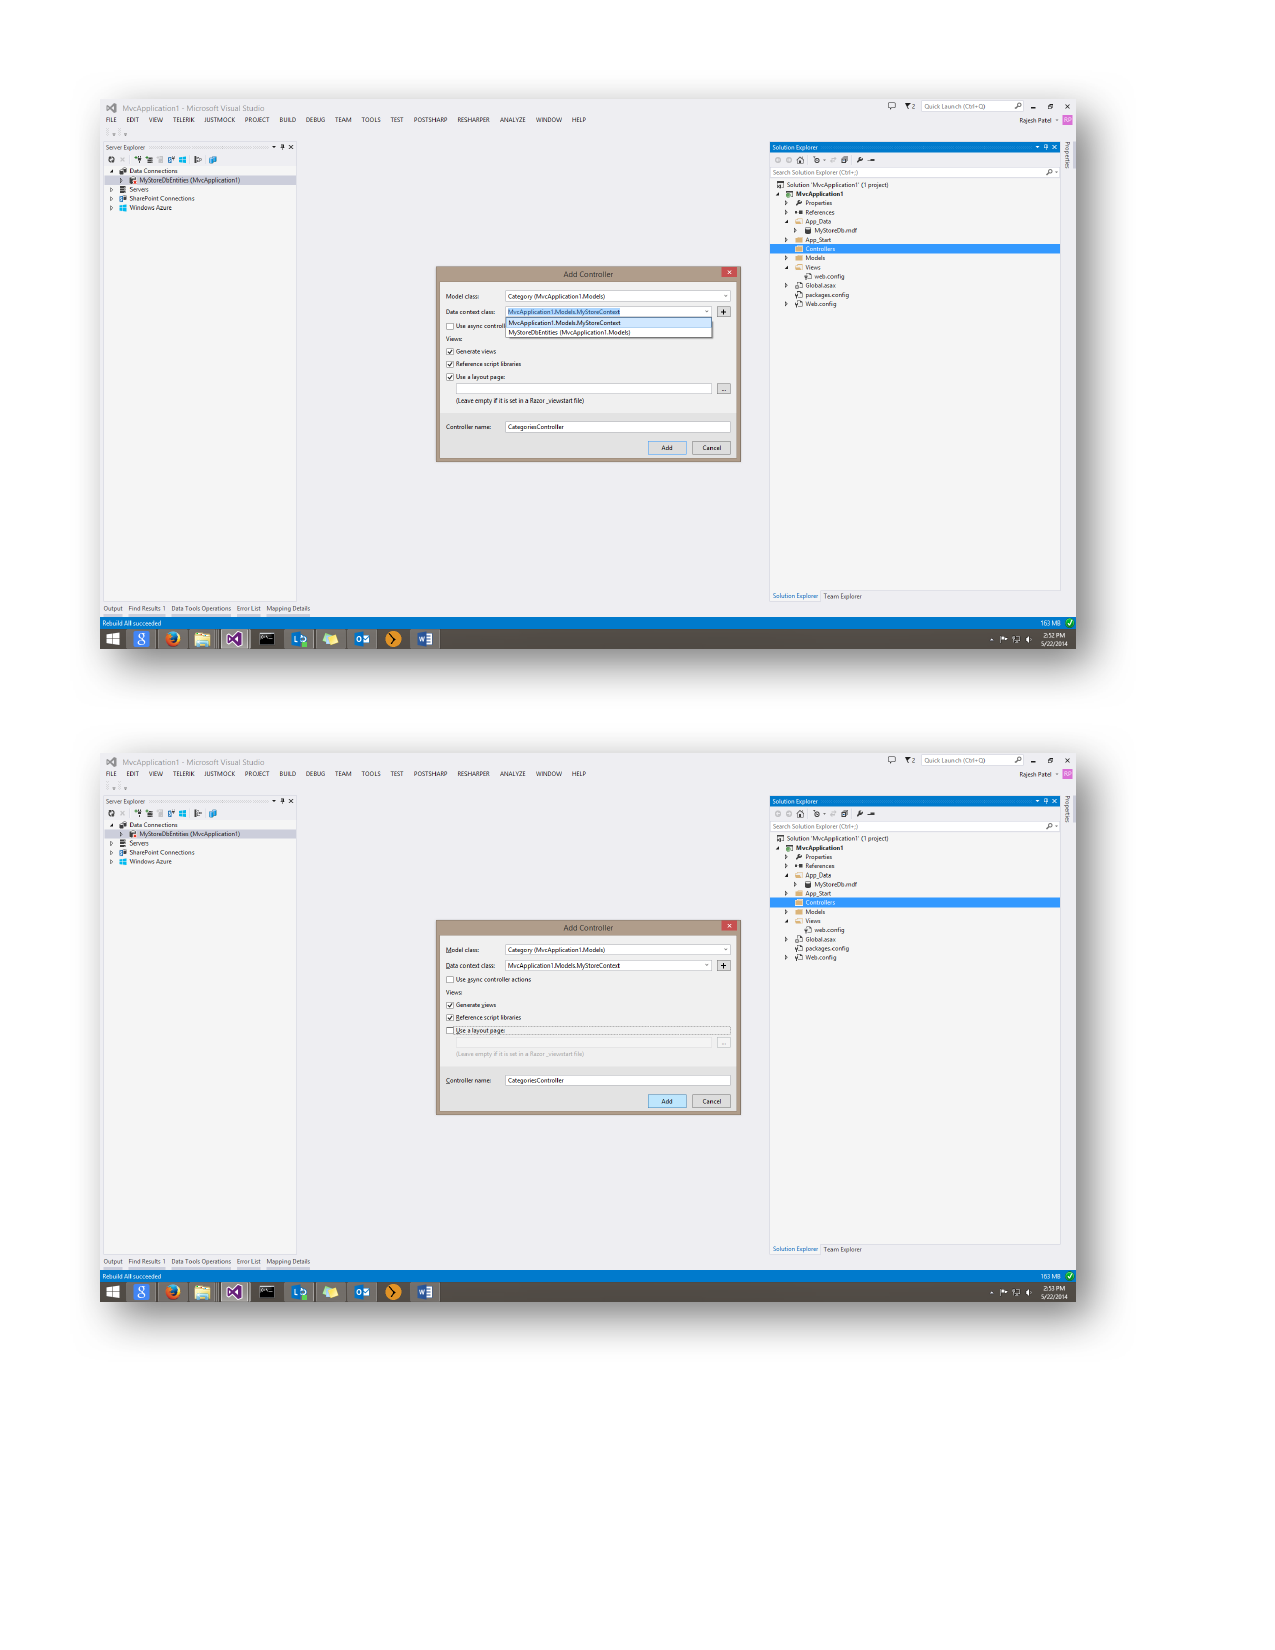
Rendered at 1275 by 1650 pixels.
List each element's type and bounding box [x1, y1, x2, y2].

picture [100, 99, 1076, 649]
picture [100, 753, 1076, 1302]
